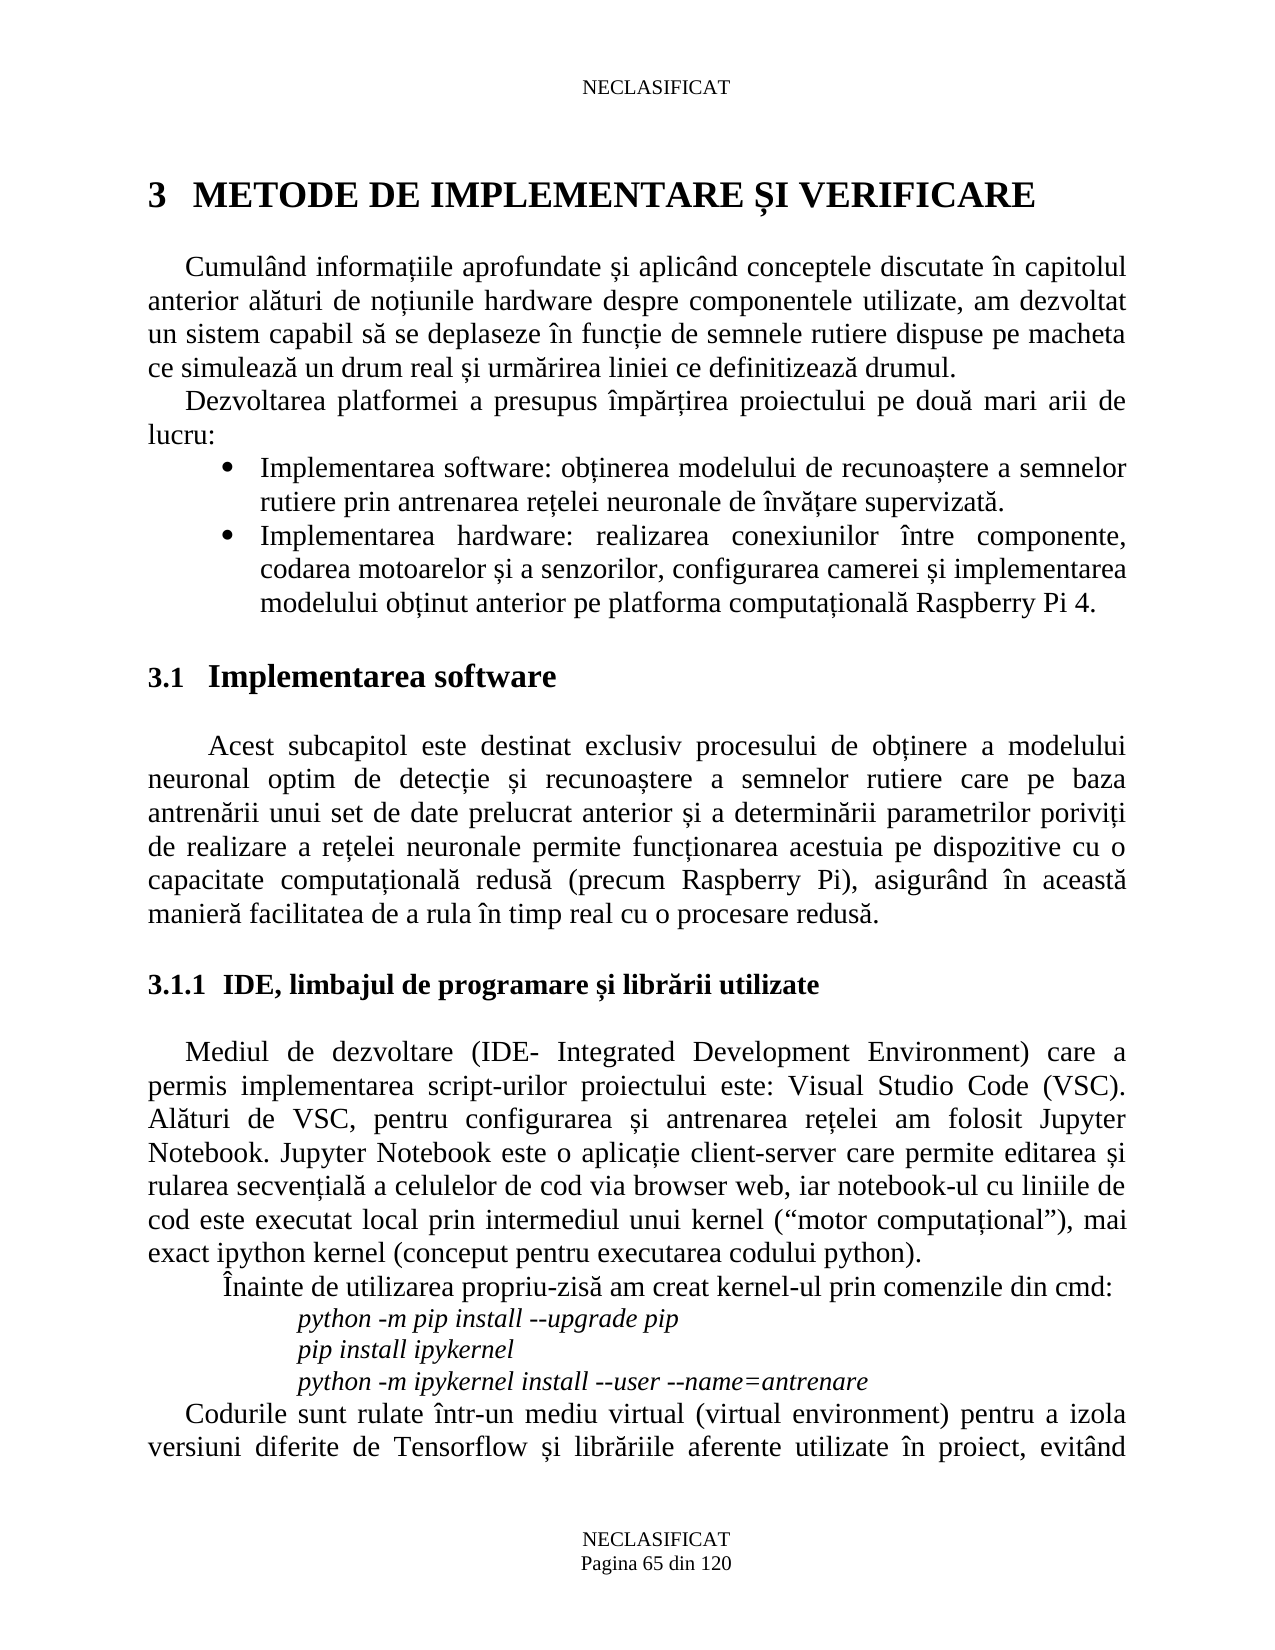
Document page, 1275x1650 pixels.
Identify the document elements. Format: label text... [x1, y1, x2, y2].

text python -m pip install --upgrade pip [223, 1302, 1127, 1334]
subtitle METODE DE IMPLEMENTARE ȘI VERIFICARE [148, 173, 1127, 216]
text python -m ipykernel install --user --name=antrenare [223, 1365, 1127, 1396]
list Implementarea hardware: realizarea conexiunilor între componente, codarea motoarelor și a senzorilor, configurarea camerei și implementarea modelului obținut anterior pe platforma computațională Raspberry Pi 4. [222, 518, 1127, 618]
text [148, 1396, 1127, 1463]
text Dezvoltarea platformei a presupus împărțirea proiectului pe două mari arii de lucru: [148, 383, 1127, 451]
text Acest subcapitol este destinat exclusiv procesului de obținere a modelului neuronal optim de detecție și recunoaștere a semnelor rutiere care pe baza antrenării unui set de date prelucrat anterior și a determinării parametrilor poriviți de realizare a rețelei neuronale permite funcționarea acestuia pe dispozitive cu o capacitate computațională redusă (precum Raspberry Pi), asigurând în această manieră facilitatea de a rula în timp real cu o procesare redusă. [148, 728, 1127, 929]
text Mediul de dezvoltare (IDE- Integrated Development Environment) care a permis implementarea script-urilor proiectului este: Visual Studio Code (VSC). Alături de VSC, pentru configurarea și antrenarea rețelei am folosit Jupyter Notebook. Jupyter Notebook este o aplicație client-server care permite editarea și rularea secvențială a celulelor de cod via browser web, iar notebook-ul cu liniile de cod este executat local prin intermediul unui kernel (“motor computațional”), mai exact ipython kernel (conceput pentru executarea codului python). [148, 1034, 1127, 1269]
subtitle IDE, limbajul de programare și librării utilizate [148, 967, 1127, 1001]
text Înainte de utilizarea propriu-zisă am creat kernel-ul prin comenzile din cmd: [148, 1269, 1127, 1302]
list Implementarea software: obținerea modelului de recunoaștere a semnelor rutiere prin antrenarea rețelei neuronale de învățare supervizată. [222, 451, 1127, 518]
text Cumulând informațiile aprofundate și aplicând conceptele discutate în capitolul anterior alături de noțiunile hardware despre componentele utilizate, am dezvoltat un sistem capabil să se deplaseze în funcție de semnele rutiere dispuse pe macheta ce simulează un drum real și urmărirea liniei ce definitizează drumul. [148, 249, 1127, 383]
text pip install ipykernel [223, 1334, 1127, 1365]
subtitle Implementarea software [148, 656, 1127, 694]
